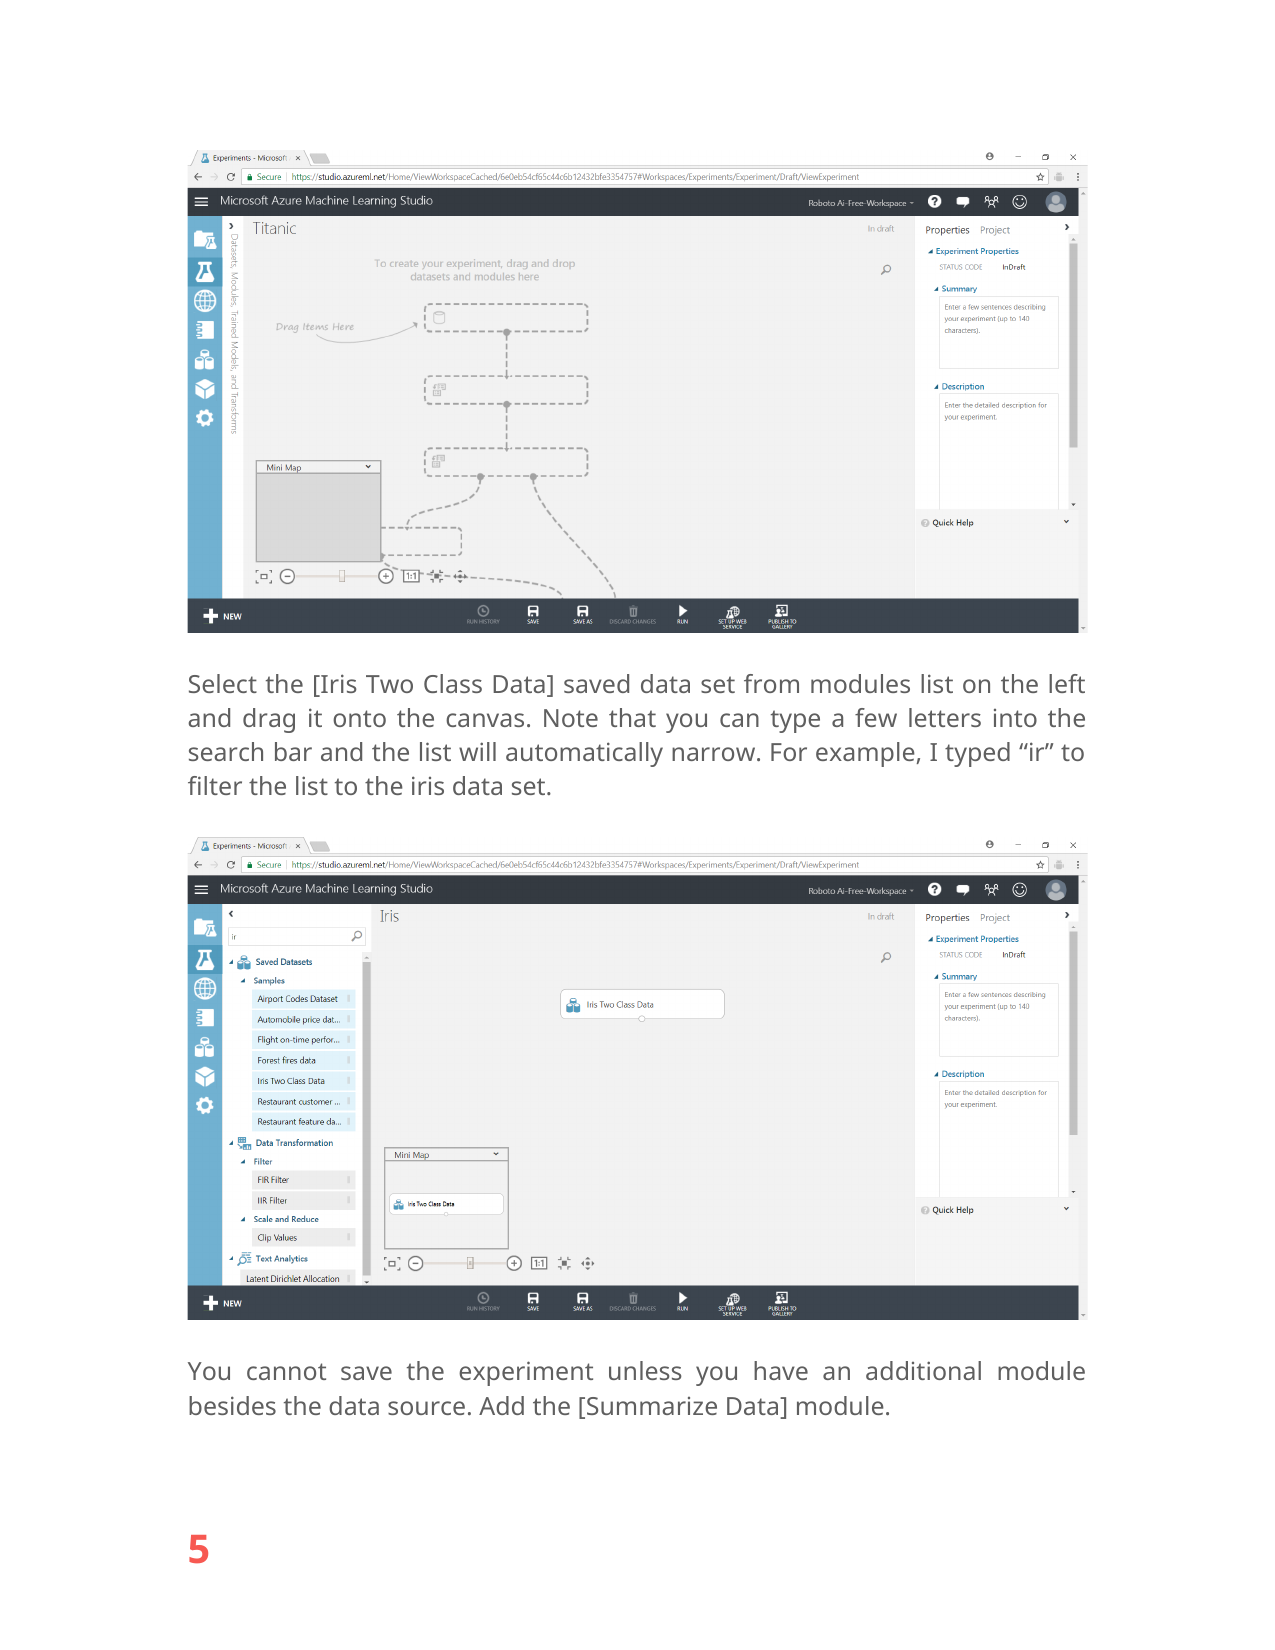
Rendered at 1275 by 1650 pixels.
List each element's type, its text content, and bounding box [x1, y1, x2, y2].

picture [187, 150, 1088, 633]
text You cannot save the experiment unless you have an additional module besides the data source. Add the [Summarize Data] module. [187, 1354, 1087, 1422]
picture [187, 837, 1088, 1320]
text Select the [Iris Two Class Data] saved data set from modules list on the left and drag it onto the canvas. Note that you can type a few letters into the search bar and the list will automatically narrow. For example, I typed “ir” to filter the list to the iris data set. [187, 667, 1087, 803]
